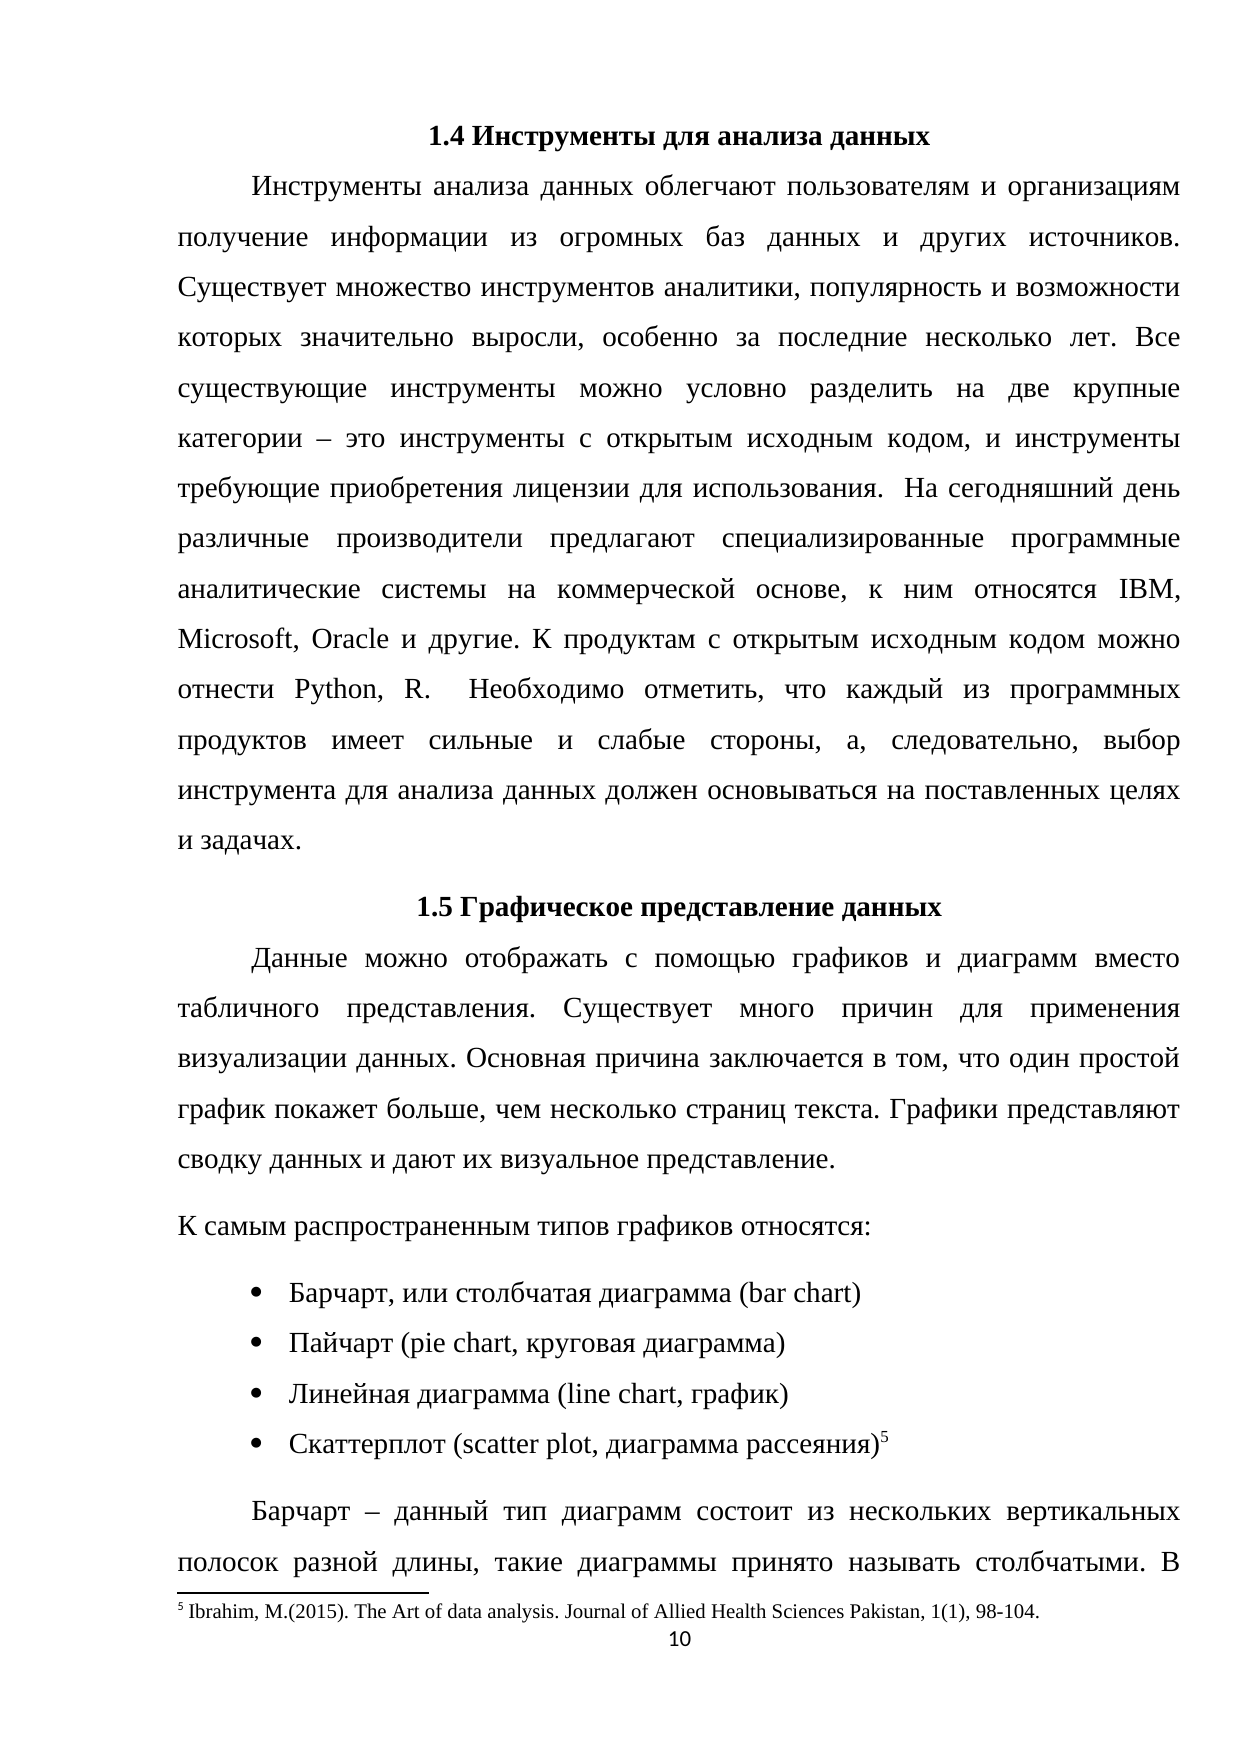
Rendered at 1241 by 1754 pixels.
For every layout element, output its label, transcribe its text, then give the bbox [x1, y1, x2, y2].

list Скаттерплот (scatter plot, диаграмма рассеяния) [251, 1426, 1181, 1460]
subtitle 1.5 Графическое представление данных [177, 889, 1181, 923]
list Линейная диаграмма (line chart, график) [251, 1376, 1181, 1409]
list Пайчарт (pie chart, круговая диаграмма) [251, 1325, 1181, 1359]
text Инструменты анализа данных облегчают пользователям и организациям получение информации из огромных баз данных и других источников. Существует множество инструментов аналитики, популярность и возможности которых значительно выросли, особенно за последние несколько лет. Все существующие инструменты можно условно разделить на две крупные категории – это инструменты с открытым исходным кодом, и инструменты требующие приобретения лицензии для использования. На сегодняшний день различные производители предлагают специализированные программные аналитические системы на коммерческой основе, к ним относятся IBM, Microsoft, Oracle и другие. К продуктам с открытым исходным кодом можно отнести Python, R. Необходимо отметить, что каждый из программных продуктов имеет сильные и слабые стороны, а, следовательно, выбор инструмента для анализа данных должен основываться на поставленных целях и задачах. [177, 168, 1181, 856]
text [177, 1493, 1181, 1577]
text К самым распространенным типов графиков относятся: [177, 1208, 1181, 1242]
subtitle 1.4 Инструменты для анализа данных [177, 118, 1181, 152]
text Данные можно отображать с помощью графиков и диаграмм вместо табличного представления. Существует много причин для применения визуализации данных. Основная причина заключается в том, что один простой график покажет больше, чем несколько страниц текста. Графики представляют сводку данных и дают их визуальное представление. [177, 940, 1181, 1174]
list Барчарт, или столбчатая диаграмма (bar chart) [251, 1275, 1181, 1309]
